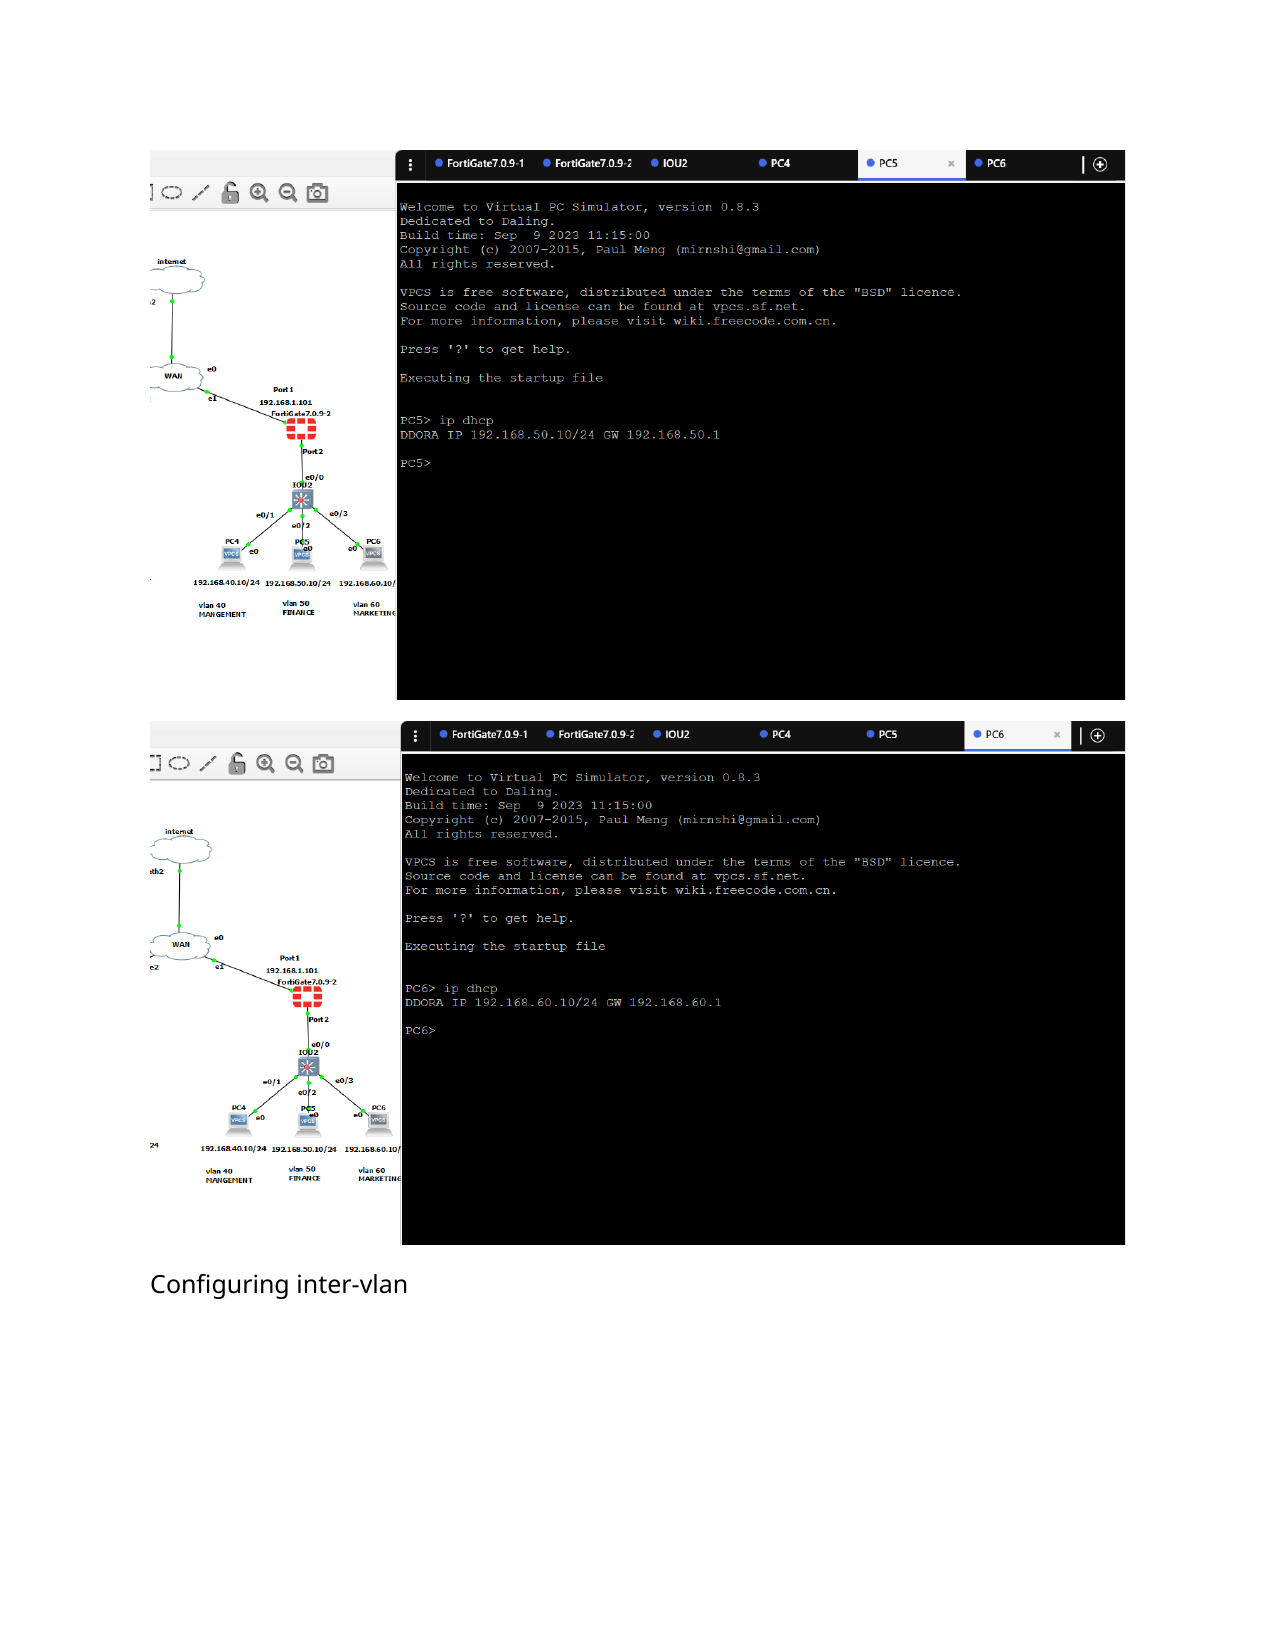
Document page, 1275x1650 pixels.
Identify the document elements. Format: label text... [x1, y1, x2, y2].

picture [150, 150, 1125, 700]
text Configuring inter-vlan [150, 1266, 1125, 1301]
picture [150, 721, 1125, 1245]
